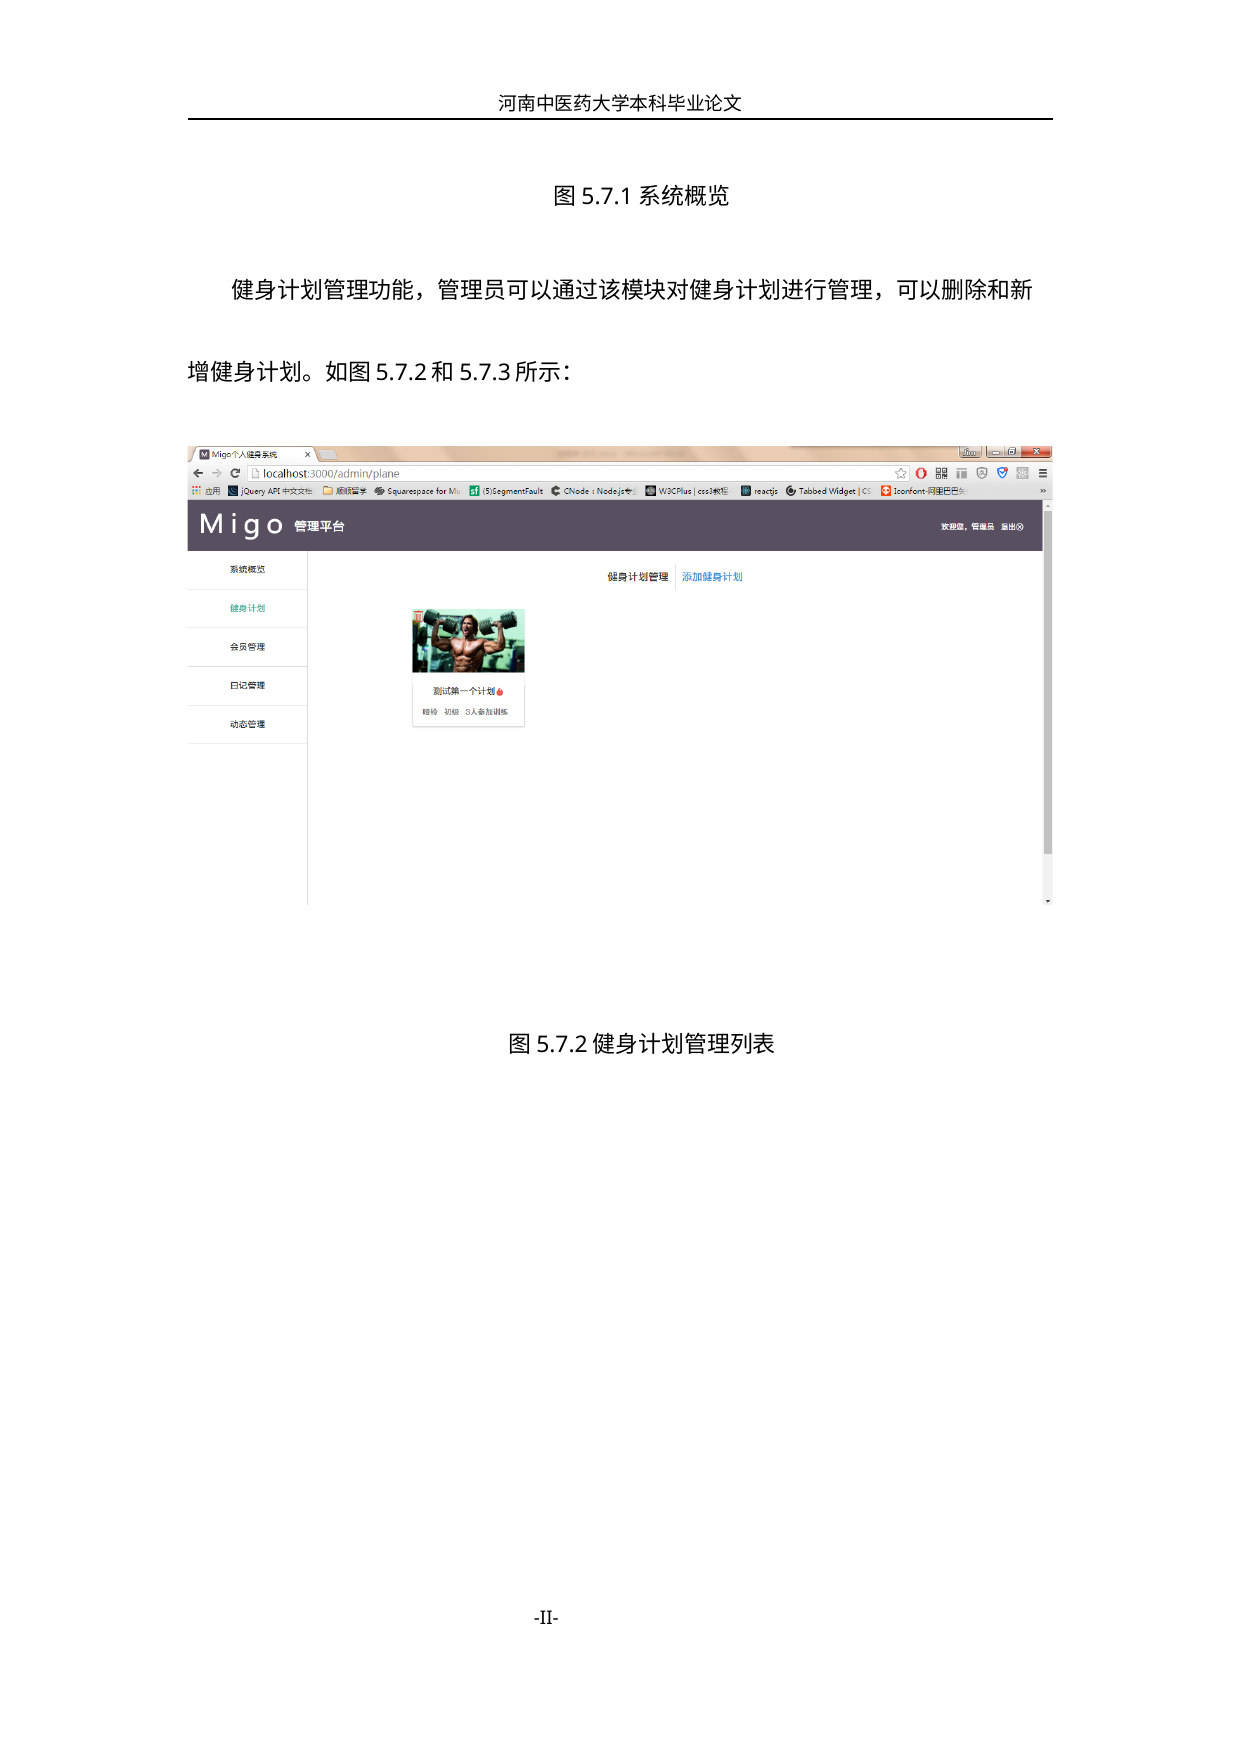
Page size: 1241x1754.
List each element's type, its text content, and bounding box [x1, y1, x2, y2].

picture [187, 446, 1053, 905]
text 图5.7.2健身计划管理列表 [187, 1009, 1053, 1074]
text 图5.7.1 系统概览 [187, 162, 1053, 227]
text 健身计划管理功能，管理员可以通过该模块对健身计划进行管理，可以删除和新增健身计划。如图5.7.2和5.7.3所示： [187, 256, 1053, 402]
